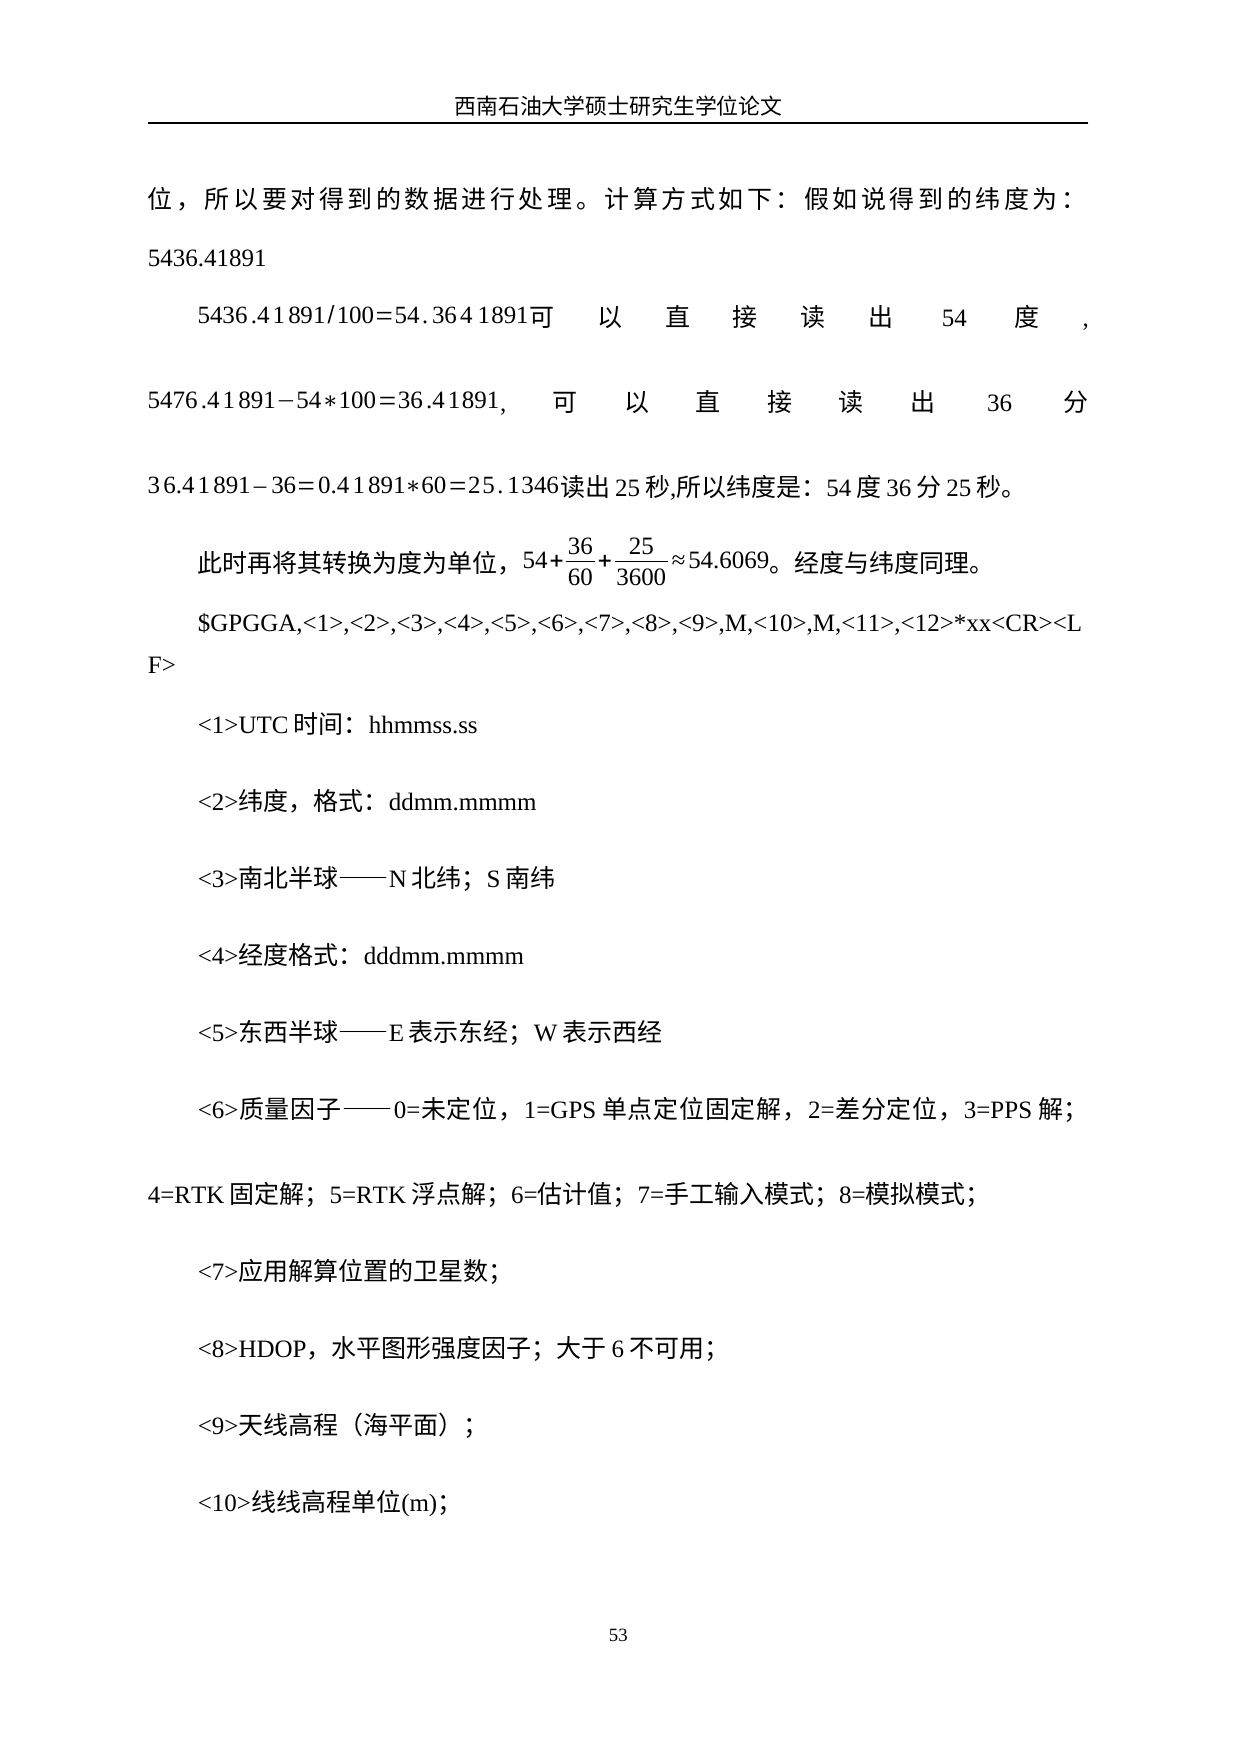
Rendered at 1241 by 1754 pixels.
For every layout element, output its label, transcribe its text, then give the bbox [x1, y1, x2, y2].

text <8>HDOP，水平图形强度因子；大于6不可用； [148, 1312, 1088, 1380]
text <6>质量因子——0=未定位，1=GPS单点定位固定解，2=差分定位，3=PPS解；4=RTK固定解；5=RTK浮点解；6=估计值；7=手工输入模式；8=模拟模式； [148, 1073, 1088, 1226]
text 此时再将其转换为度为单位，。经度与纬度同理。 [148, 528, 1088, 596]
text <3>南北半球——N北纬；S南纬 [148, 843, 1088, 911]
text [148, 164, 1088, 274]
text <7>应用解算位置的卫星数； [148, 1235, 1088, 1303]
text 可以直接读出54度,,可以直接读出36分读出25秒,所以纬度是：54度36分25秒。 [148, 281, 1088, 519]
text <9>天线高程（海平面）； [148, 1389, 1088, 1457]
text <4>经度格式：dddmm.mmmm [148, 919, 1088, 987]
text <2>纬度，格式：ddmm.mmmm [148, 766, 1088, 833]
text $GPGGA,<1>,<2>,<3>,<4>,<5>,<6>,<7>,<8>,<9>,M,<10>,M,<11>,<12>*xx<CR><LF> [148, 605, 1088, 681]
text <1>UTC时间：hhmmss.ss [148, 689, 1088, 757]
text <10>线线高程单位(m)； [148, 1466, 1088, 1534]
text <5>东西半球——E表示东经；W表示西经 [148, 997, 1088, 1064]
